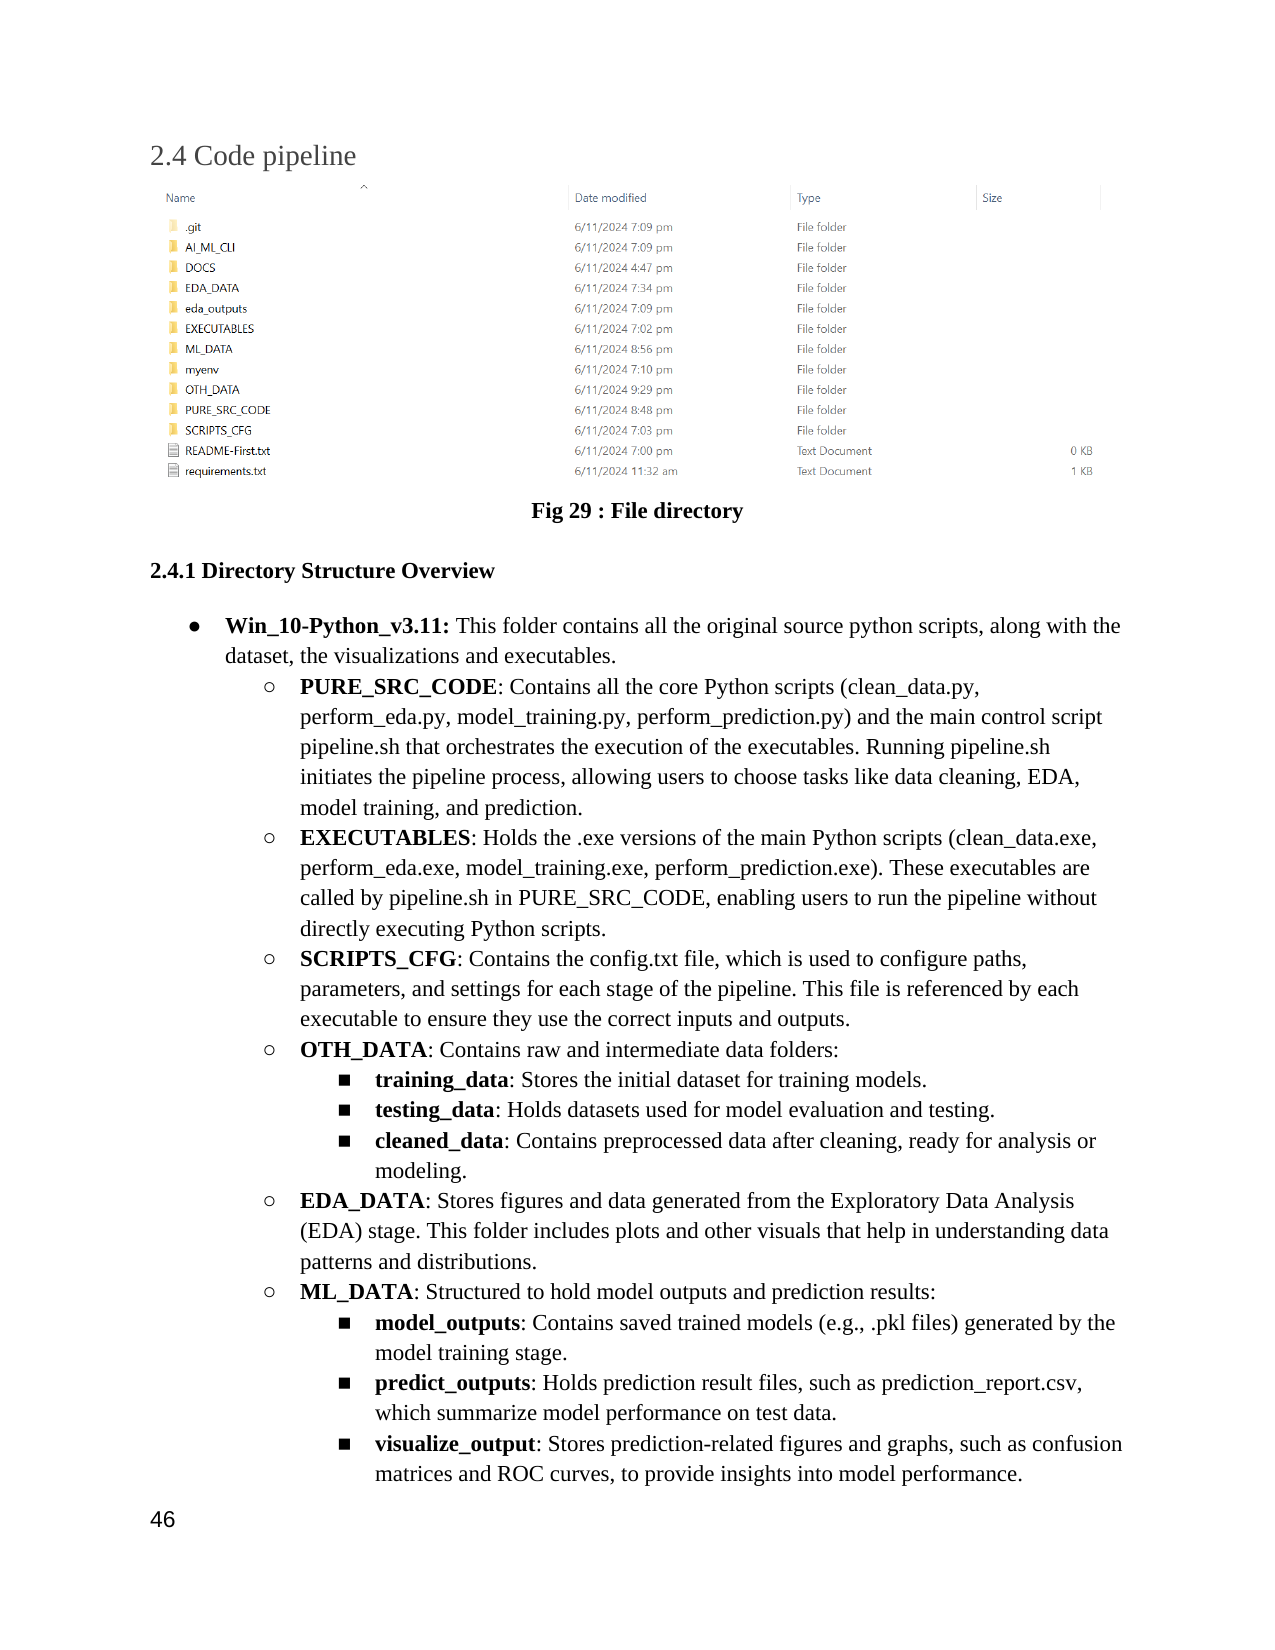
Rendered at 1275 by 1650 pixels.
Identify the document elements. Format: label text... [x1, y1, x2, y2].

picture [150, 185, 1125, 494]
list ML_DATA: Structured to hold model outputs and prediction results: [262, 1278, 1125, 1304]
list testing_data: Holds datasets used for model evaluation and testing. [337, 1096, 1125, 1123]
list EXECUTABLES: Holds the .exe versions of the main Python scripts (clean_data.exe, perform_eda.exe, model_training.exe, perform_prediction.exe). These executables are called by pipeline.sh in PURE_SRC_CODE, enabling users to run the pipeline without directly executing Python scripts. [262, 824, 1125, 941]
list model_outputs: Contains saved trained models (e.g., .pkl files) generated by the model training stage. [337, 1308, 1125, 1365]
list EDA_DATA: Stores figures and data generated from the Exploratory Data Analysis (EDA) stage. This folder includes plots and other visuals that help in understanding data patterns and distributions. [262, 1187, 1125, 1274]
list visualize_output: Stores prediction-related figures and graphs, such as confusion matrices and ROC curves, to provide insights into model performance. [337, 1429, 1125, 1486]
list OTH_DATA: Contains raw and intermediate data folders: [262, 1036, 1125, 1062]
list predict_outputs: Holds prediction result files, such as prediction_report.csv, which summarize model performance on test data. [337, 1369, 1125, 1426]
list SCRIPTS_CFG: Contains the config.txt file, which is used to configure paths, parameters, and settings for each stage of the pipeline. This file is referenced by each executable to ensure they use the correct inputs and outputs. [262, 945, 1125, 1032]
text Fig 29 : File directory [150, 498, 1125, 524]
subtitle 2.4.1 Directory Structure Overview [150, 557, 1125, 583]
list Win_10-Python_v3.11: This folder contains all the original source python scripts, along with the dataset, the visualizations and executables. [187, 612, 1125, 669]
list cleaned_data: Contains preprocessed data after cleaning, ready for analysis or modeling. [337, 1127, 1125, 1183]
list PURE_SRC_CODE: Contains all the core Python scripts (clean_data.py, perform_eda.py, model_training.py, perform_prediction.py) and the main control script pipeline.sh that orchestrates the execution of the executables. Running pipeline.sh initiates the pipeline process, allowing users to choose tasks like data cleaning, EDA, model training, and prediction. [262, 673, 1125, 820]
list training_data: Stores the initial dataset for training models. [337, 1066, 1125, 1092]
subtitle 2.4 Code pipeline [150, 138, 1125, 172]
